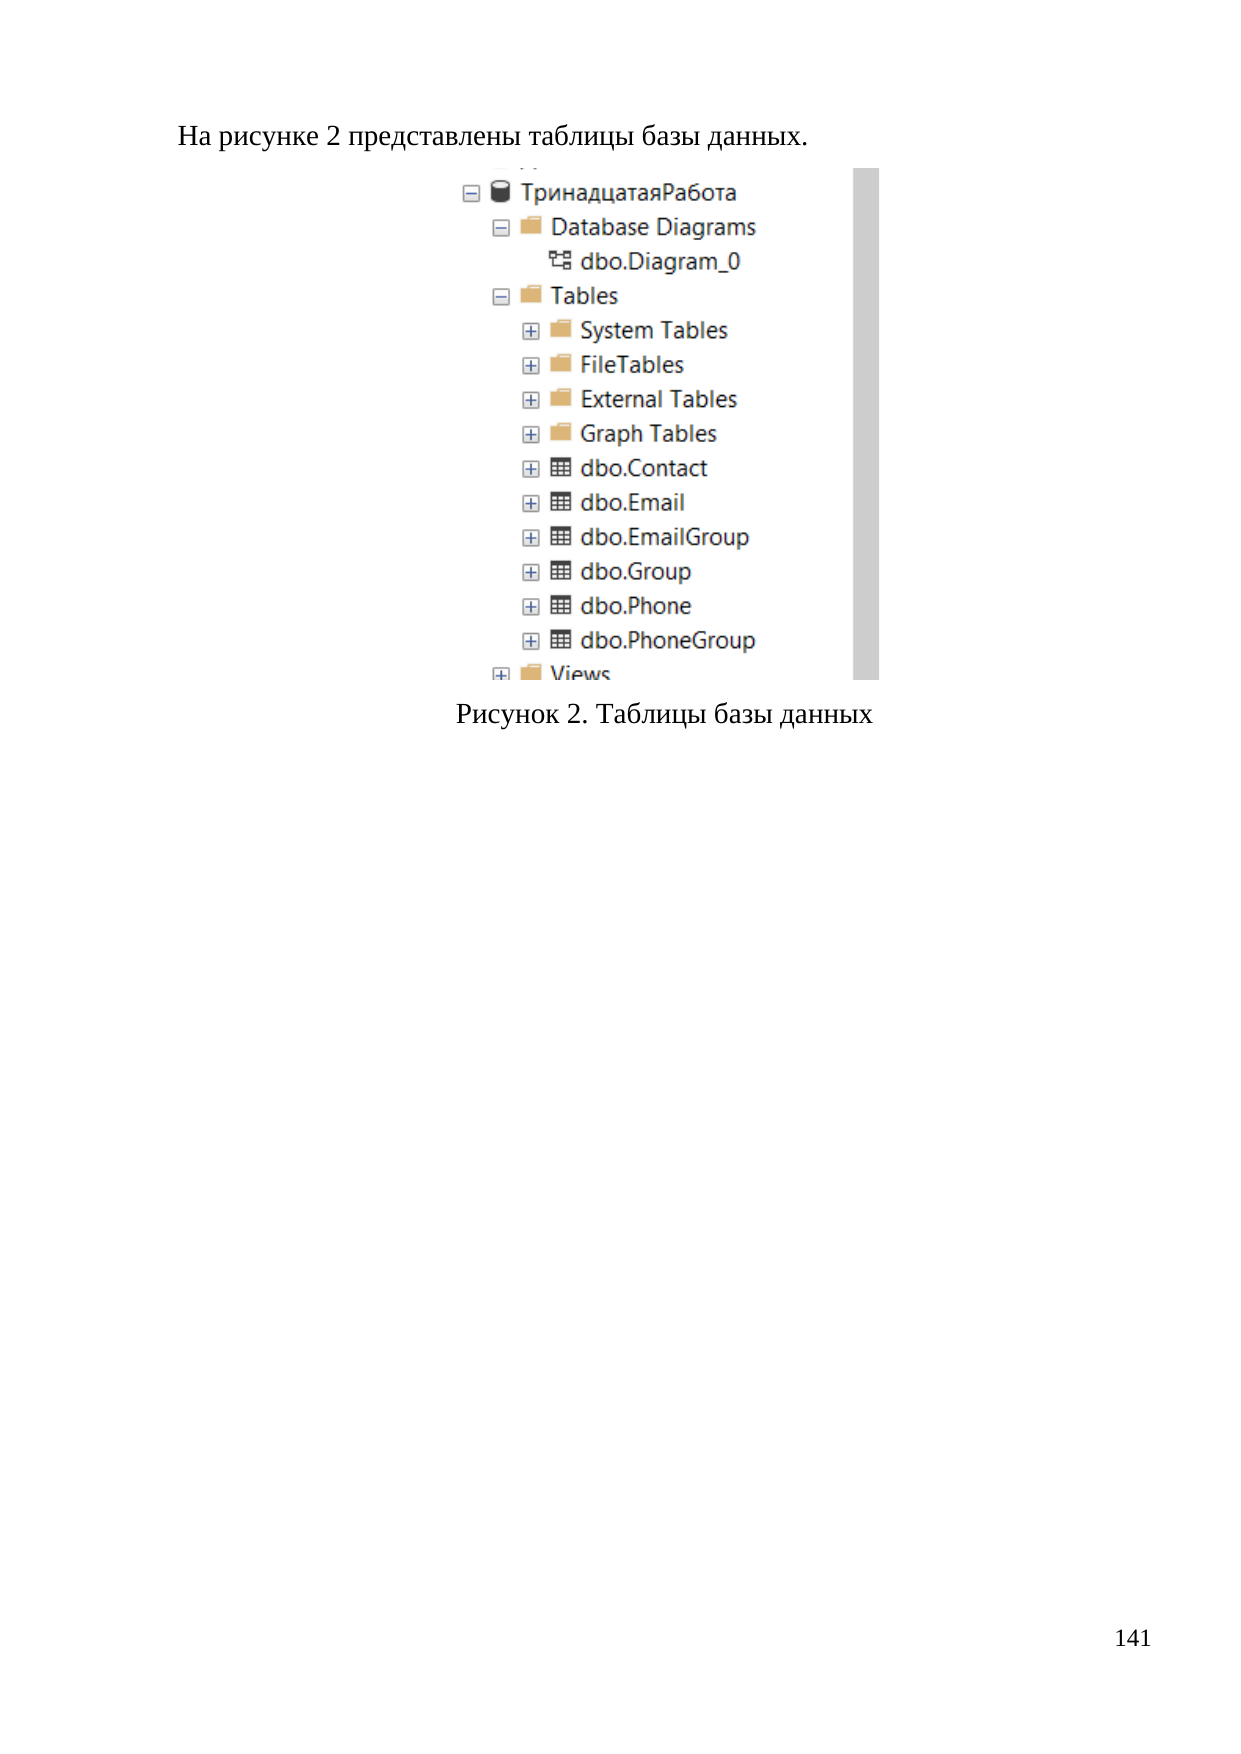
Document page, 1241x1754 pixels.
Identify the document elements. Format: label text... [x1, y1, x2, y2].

text На рисунке 2 представлены таблицы базы данных. [177, 118, 1152, 152]
picture [449, 168, 880, 680]
text Рисунок 2. Таблицы базы данных [177, 696, 1152, 730]
